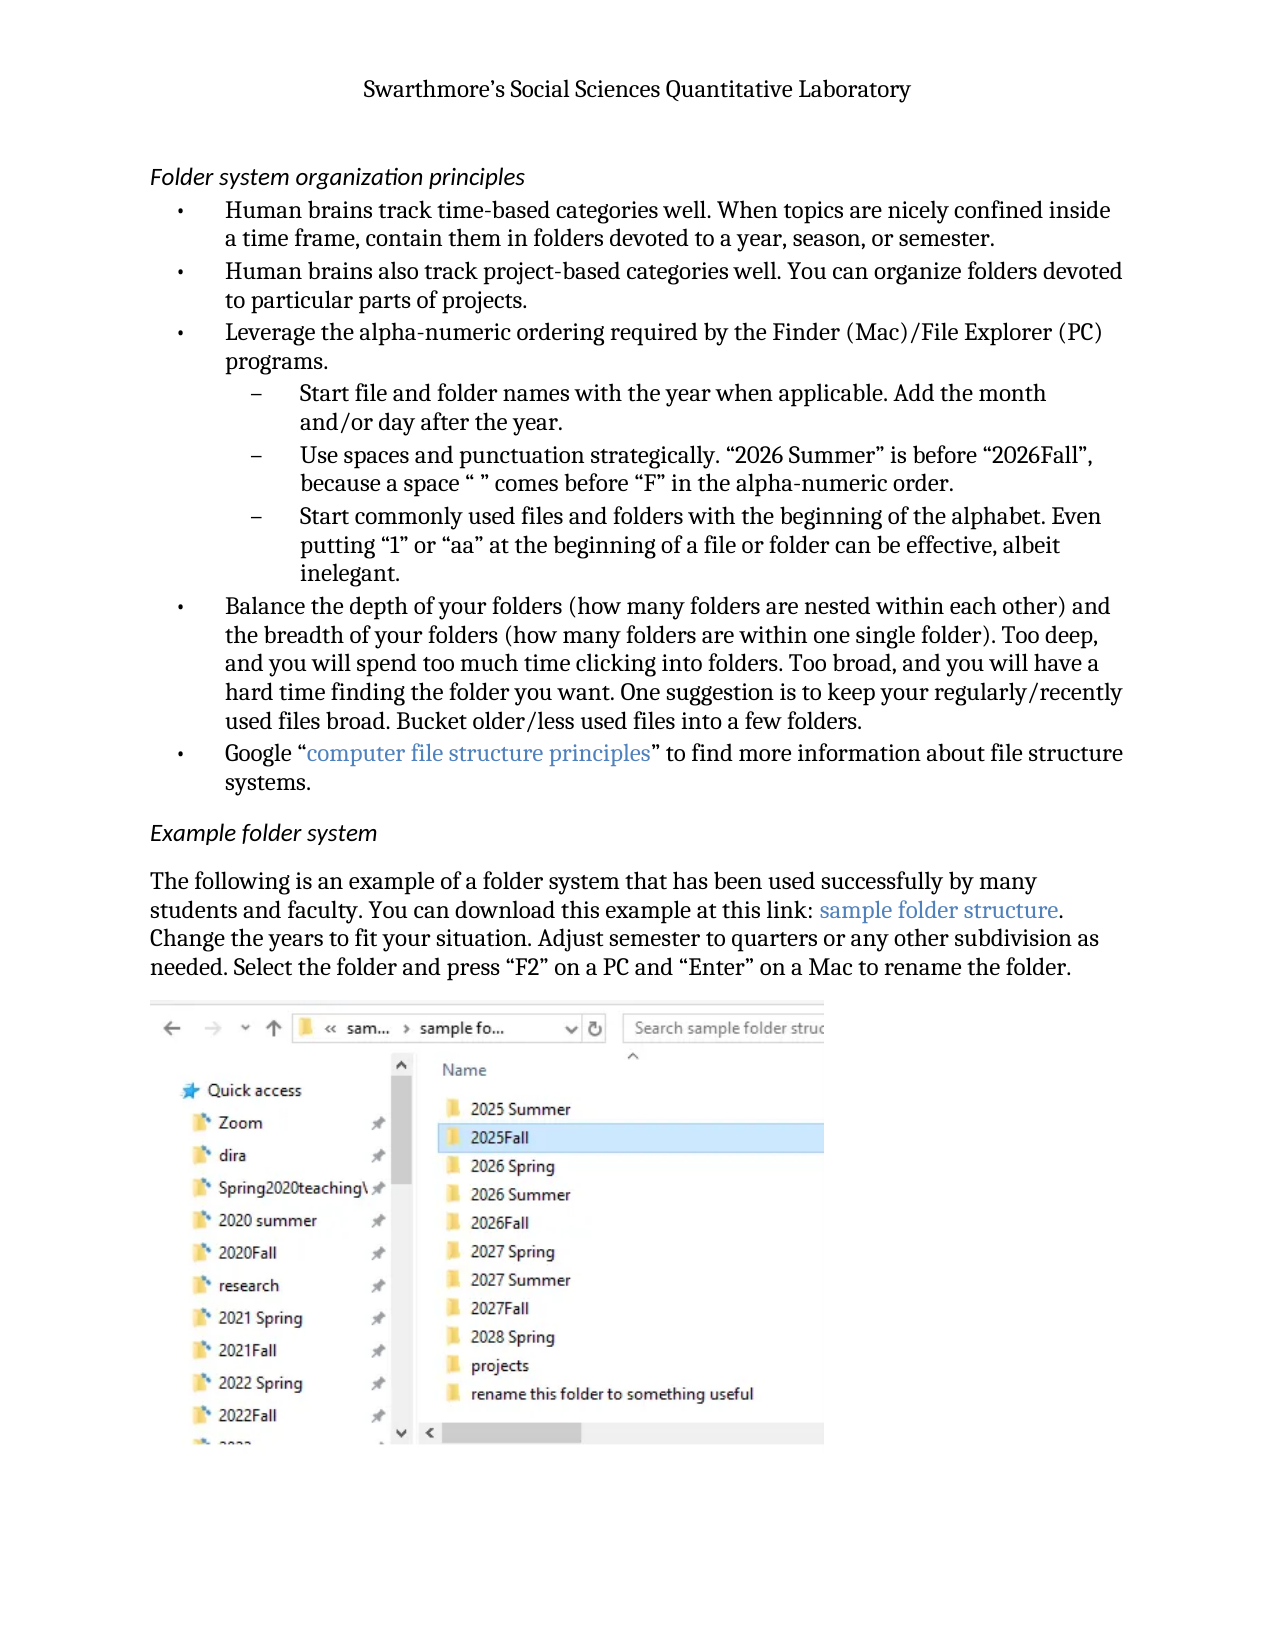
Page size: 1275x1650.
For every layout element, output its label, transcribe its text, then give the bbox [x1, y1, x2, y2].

list Human brains track time-based categories well. When topics are nicely confined inside a time frame, contain them in folders devoted to a year, season, or semester. [175, 196, 1125, 253]
list Google “computer file structure principles” to find more information about file structure systems. [175, 739, 1125, 797]
list Use spaces and punctuation strategically. “2026 Summer” is before “2026Fall”, because a space “ ” comes before “F” in the alpha-numeric order. [250, 441, 1125, 498]
list Leverage the alpha-numeric ordering required by the Finder (Mac)/File Explorer (PC) programs. [175, 318, 1125, 376]
list Balance the depth of your folders (how many folders are nested within each other) and the breadth of your folders (how many folders are within one single folder). Too deep, and you will spend too much time clicking into folders. Too broad, and you will have a hard time finding the folder you want. One suggestion is to keep your regularly/recently used files broad. Bucket older/less used files into a few folders. [175, 592, 1125, 736]
text The following is an example of a folder system that has been used successfully by many students and faculty. You can download this example at this link: sample folder structure. Change the years to fit your situation. Adjust semester to quarters or any other subdivision as needed. Select the folder and press “F2” on a PC and “Enter” on a Mac to rename the folder. [150, 867, 1125, 982]
subtitle Example folder system [150, 818, 1125, 848]
picture [150, 1000, 824, 1454]
list Human brains also track project-based categories well. You can organize folders devoted to particular parts of projects. [175, 257, 1125, 314]
list Start commonly used files and folders with the beginning of the alphabet. Even putting “1” or “aa” at the beginning of a file or folder can be effective, albeit inelegant. [250, 502, 1125, 588]
subtitle Folder system organization principles [150, 161, 1125, 192]
list Start file and folder names with the year when applicable. Add the month and/or day after the year. [250, 379, 1125, 437]
